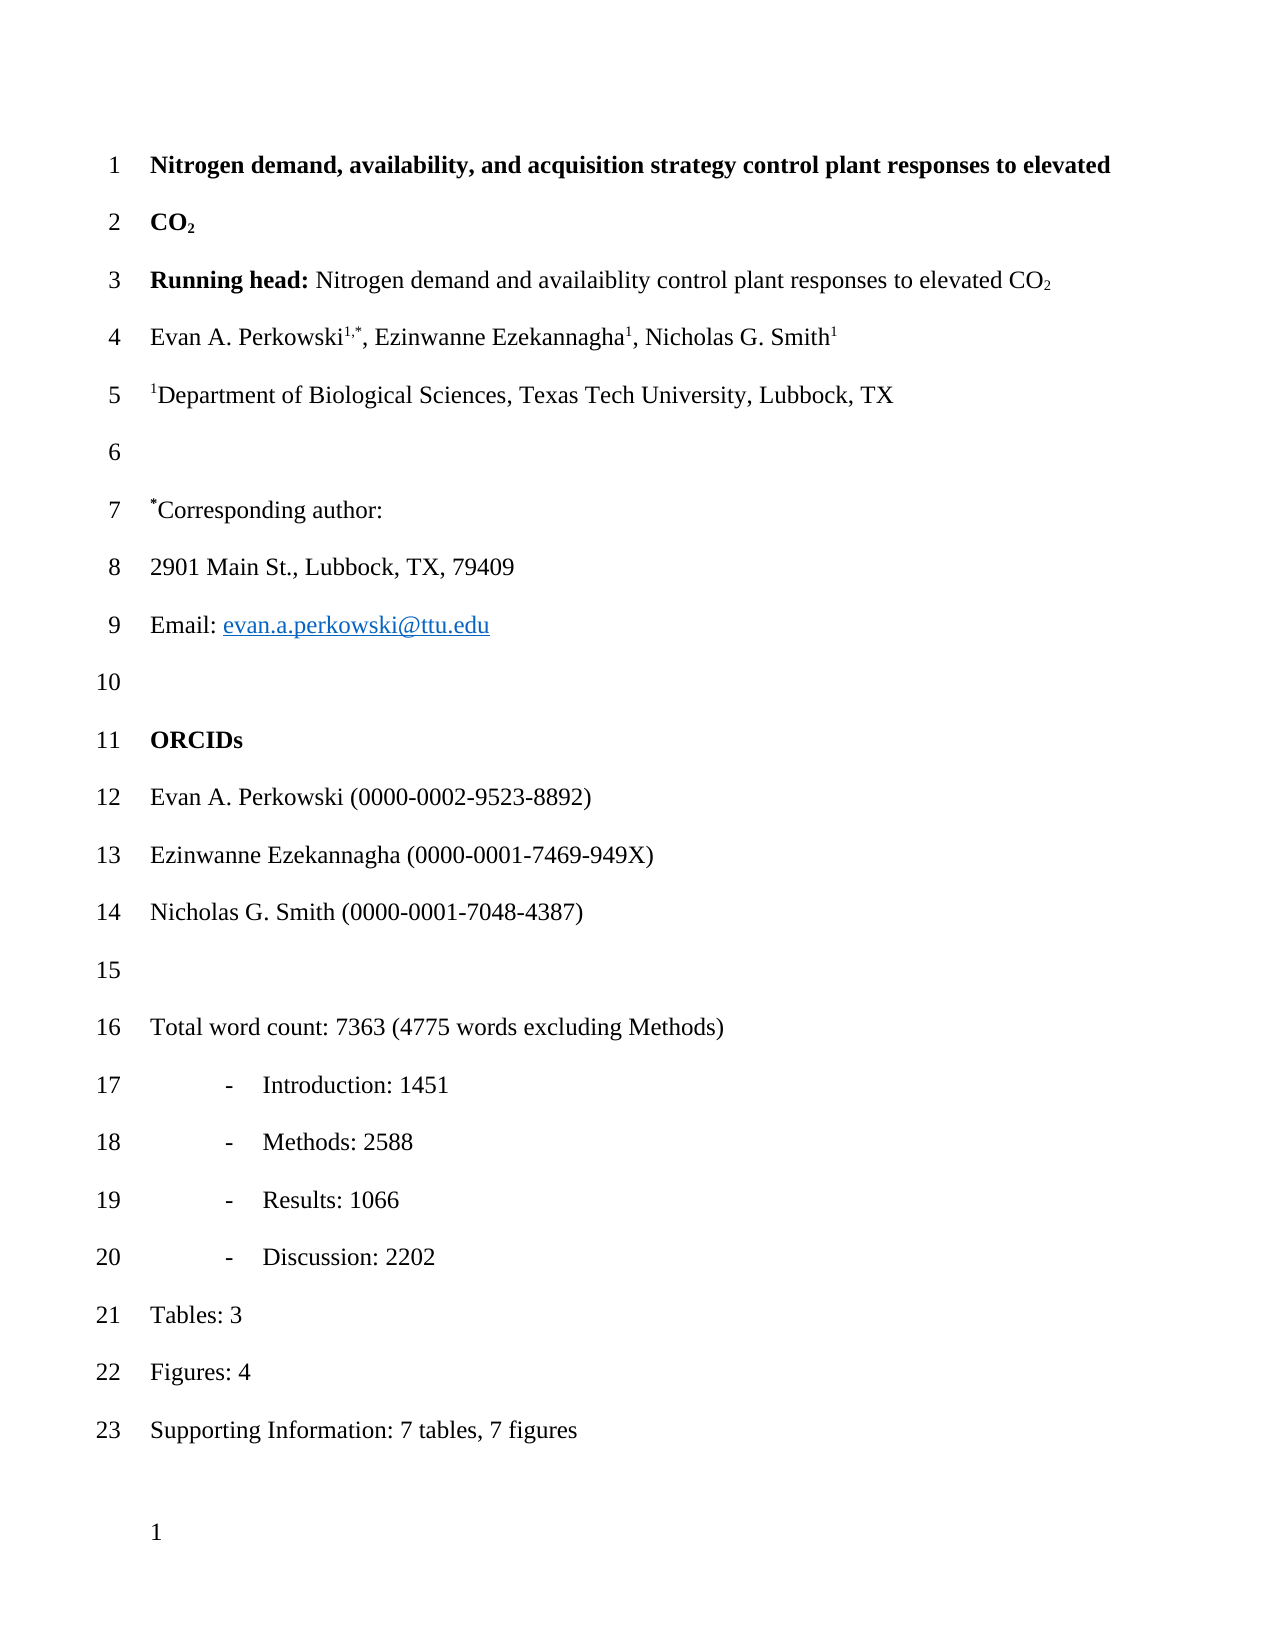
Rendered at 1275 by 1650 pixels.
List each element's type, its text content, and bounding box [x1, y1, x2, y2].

text Evan A. Perkowski (0000-0002-9523-8892) [150, 782, 1125, 811]
text Nicholas G. Smith (0000-0001-7048-4387) [150, 897, 1125, 926]
text *Corresponding author: [150, 495, 1125, 524]
text Tables: 3 [150, 1300, 1125, 1329]
text Supporting Information: 7 tables, 7 figures [150, 1415, 1125, 1444]
text 2901 Main St., Lubbock, TX, 79409 [150, 552, 1125, 581]
text Running head: Nitrogen demand and availaiblity control plant responses to elevated CO2 [150, 265, 1125, 294]
list Results: 1066 [225, 1185, 1125, 1214]
text Nitrogen demand, availability, and acquisition strategy control plant responses to elevated CO2 [150, 150, 1125, 236]
text Evan A. Perkowski1,*, Ezinwanne Ezekannagha1, Nicholas G. Smith1 [150, 322, 1125, 351]
list Introduction: 1451 [225, 1070, 1125, 1099]
text ORCIDs [150, 725, 1125, 754]
text Total word count: 7363 (4775 words excluding Methods) [150, 1012, 1125, 1041]
text Email: evan.a.perkowski@ttu.edu [150, 610, 1125, 639]
text Ezinwanne Ezekannagha (0000-0001-7469-949X) [150, 840, 1125, 869]
list Discussion: 2202 [225, 1242, 1125, 1271]
list Methods: 2588 [225, 1127, 1125, 1156]
text Figures: 4 [150, 1357, 1125, 1386]
text 1Department of Biological Sciences, Texas Tech University, Lubbock, TX [150, 380, 1125, 409]
